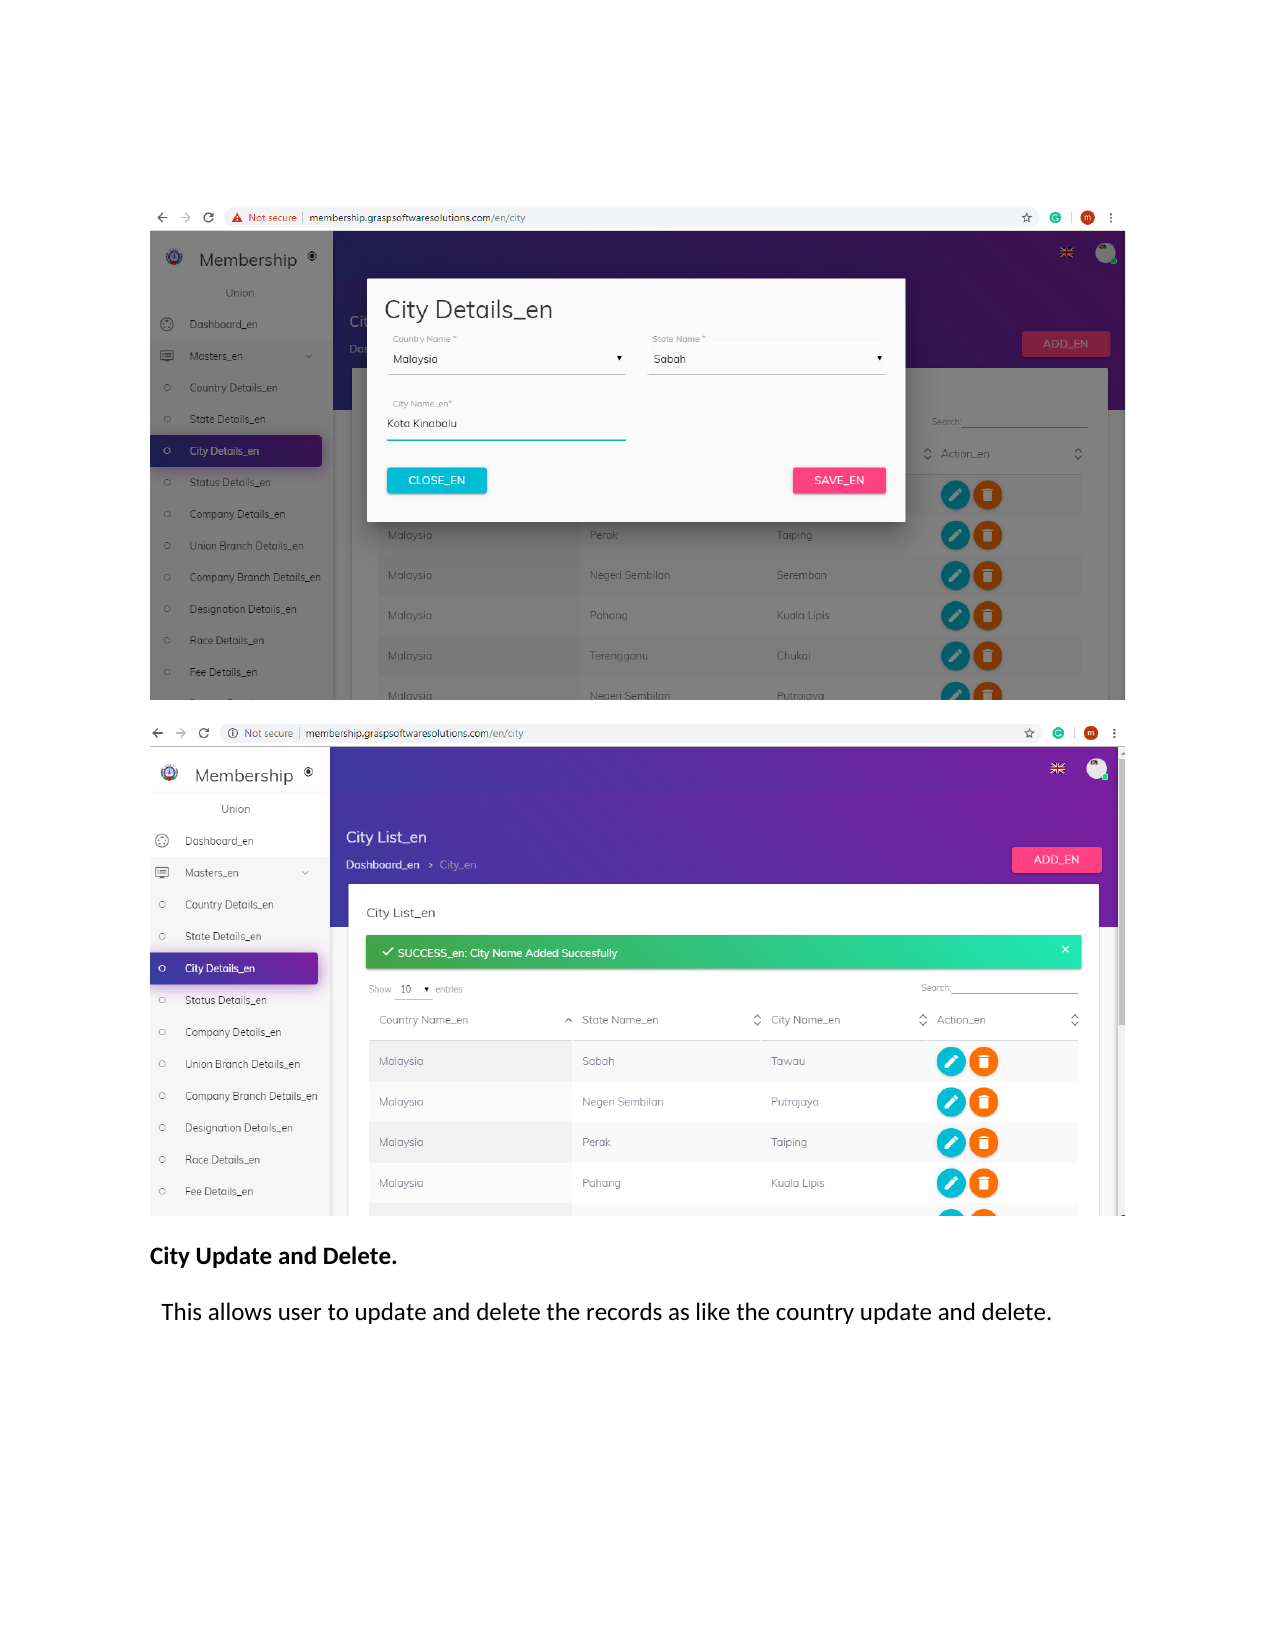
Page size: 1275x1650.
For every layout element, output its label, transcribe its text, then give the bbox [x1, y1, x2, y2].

picture [150, 724, 1125, 1216]
text This allows user to update and delete the records as like the country update and delete. [150, 1296, 1125, 1326]
picture [150, 205, 1125, 700]
text City Update and Delete. [150, 1240, 1125, 1271]
